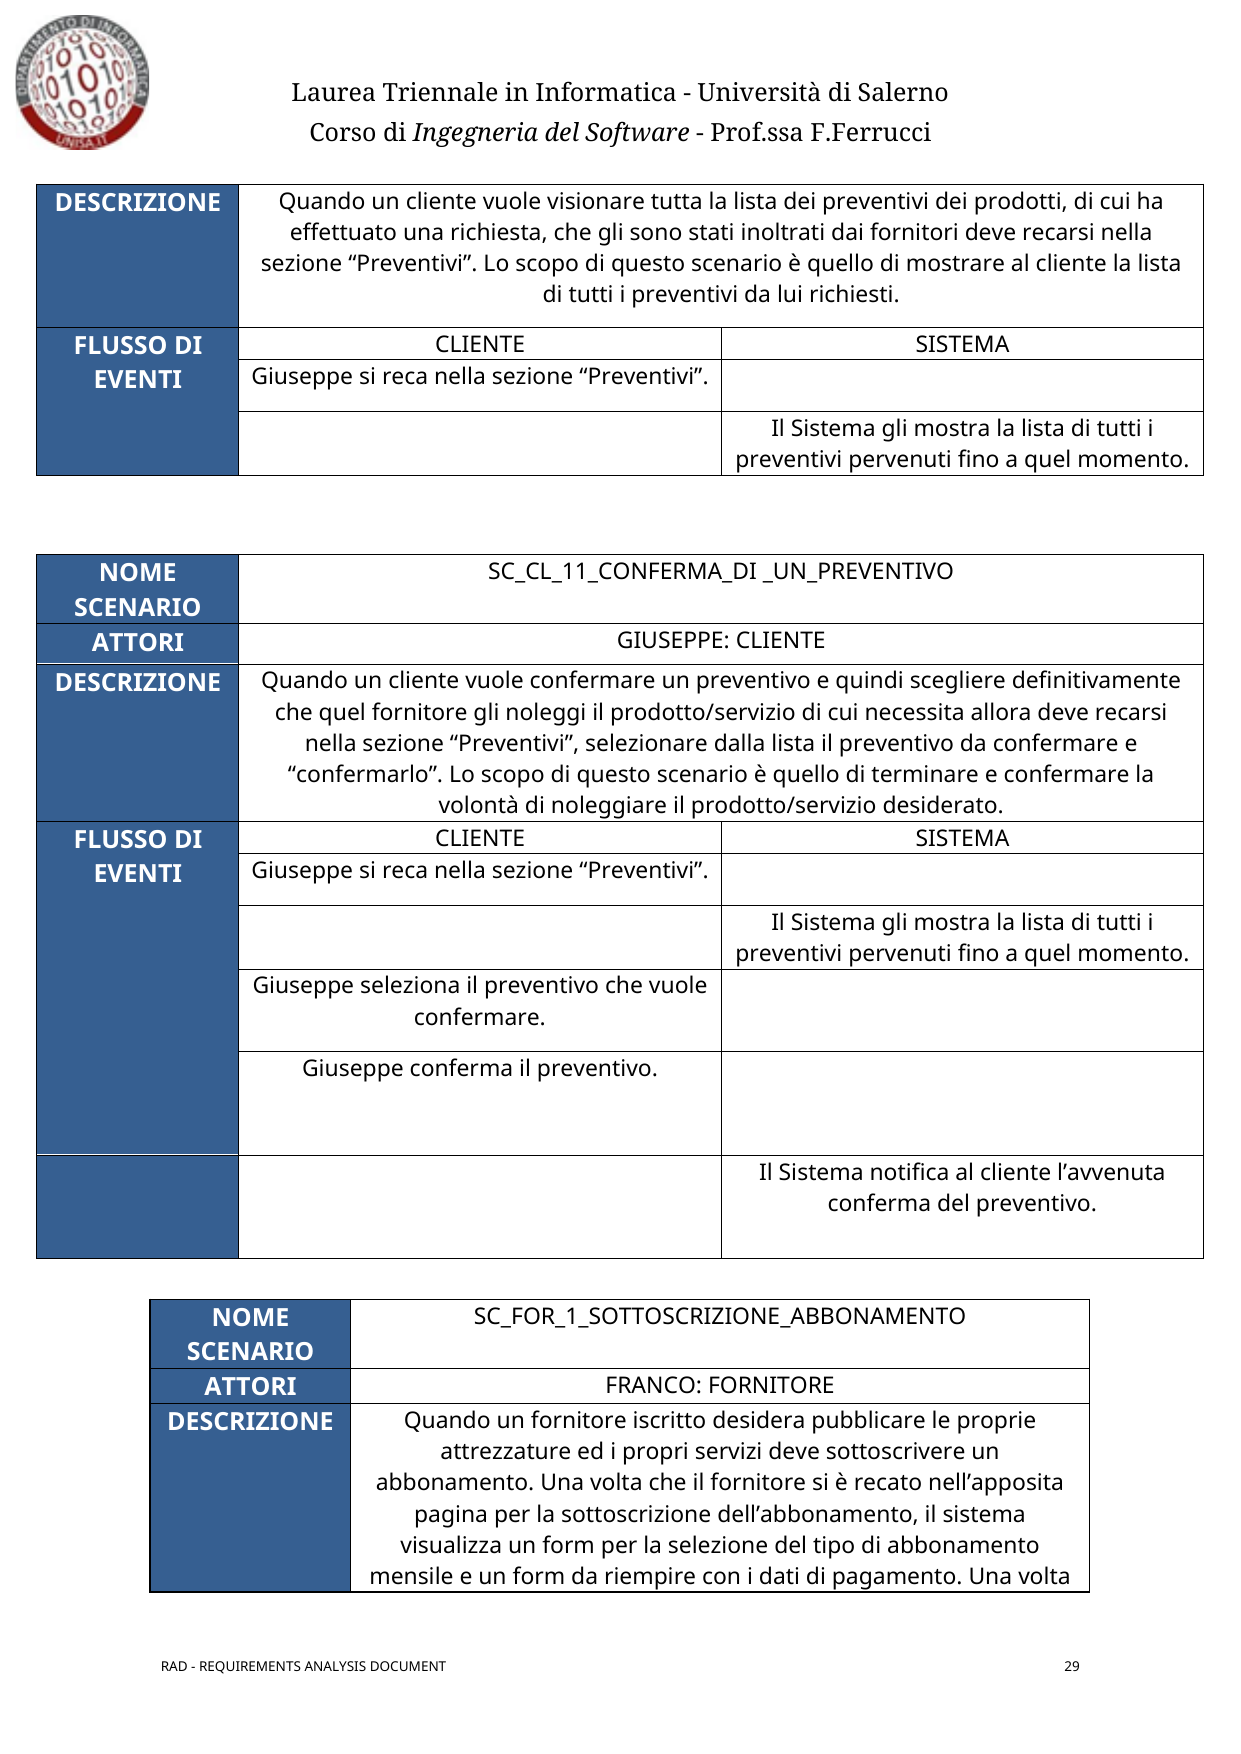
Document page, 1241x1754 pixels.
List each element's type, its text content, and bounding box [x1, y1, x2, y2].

table_cell FLUSSO DI EVENTI [37, 822, 238, 1154]
table_cell Giuseppe si reca nella sezione “Preventivi”. [239, 854, 721, 905]
table_cell Giuseppe conferma il preventivo. [239, 1052, 721, 1154]
table_cell GIUSEPPE: CLIENTE [239, 624, 1203, 663]
table_cell Il Sistema gli mostra la lista di tutti i preventivi pervenuti fino a quel momento. [722, 412, 1203, 475]
table_cell ATTORI [151, 1369, 350, 1403]
table_header SC_CL_11_CONFERMA_DI _UN_PREVENTIVO [239, 555, 1203, 623]
table_cell Giuseppe si reca nella sezione “Preventivi”. [239, 360, 721, 411]
table_cell [239, 412, 721, 475]
table_cell SISTEMA [722, 822, 1203, 853]
table_cell [722, 970, 1203, 1051]
table_cell FRANCO: FORNITORE [351, 1369, 1089, 1403]
table_cell [722, 360, 1203, 411]
picture [15, 15, 150, 150]
table_header SC_FOR_1_SOTTOSCRIZIONE_ABBONAMENTO [351, 1300, 1089, 1368]
table_cell DESCRIZIONE [37, 665, 238, 821]
table_cell CLIENTE [239, 822, 721, 853]
table_cell [37, 1156, 238, 1258]
table_cell [239, 1156, 721, 1258]
table_cell Giuseppe seleziona il preventivo che vuole confermare. [239, 970, 721, 1051]
table_cell FLUSSO DI EVENTI [37, 328, 238, 475]
table_cell CLIENTE [239, 328, 721, 359]
table_cell ATTORI [37, 624, 238, 663]
table_cell [722, 854, 1203, 905]
table_header NOME SCENARIO [151, 1300, 350, 1368]
table_header NOME SCENARIO [37, 555, 238, 623]
table_cell SISTEMA [722, 328, 1203, 359]
table_cell [239, 906, 721, 968]
table_cell DESCRIZIONE [151, 1404, 350, 1591]
table_cell Il Sistema notifica al cliente l’avvenuta conferma del preventivo. [722, 1156, 1203, 1258]
table_cell Il Sistema gli mostra la lista di tutti i preventivi pervenuti fino a quel momento. [722, 906, 1203, 968]
table_cell DESCRIZIONE [37, 185, 238, 327]
table_cell [722, 1052, 1203, 1154]
table_cell Quando un cliente vuole visionare tutta la lista dei preventivi dei prodotti, di cui ha effettuato una richiesta, che gli sono stati inoltrati dai fornitori deve recarsi nella sezione “Preventivi”. Lo scopo di questo scenario è quello di mostrare al cliente la lista di tutti i preventivi da lui richiesti. [239, 185, 1203, 327]
table_cell Quando un cliente vuole confermare un preventivo e quindi scegliere definitivamente che quel fornitore gli noleggi il prodotto/servizio di cui necessita allora deve recarsi nella sezione “Preventivi”, selezionare dalla lista il preventivo da confermare e “confermarlo”. Lo scopo di questo scenario è quello di terminare e confermare la volontà di noleggiare il prodotto/servizio desiderato. [239, 665, 1203, 821]
